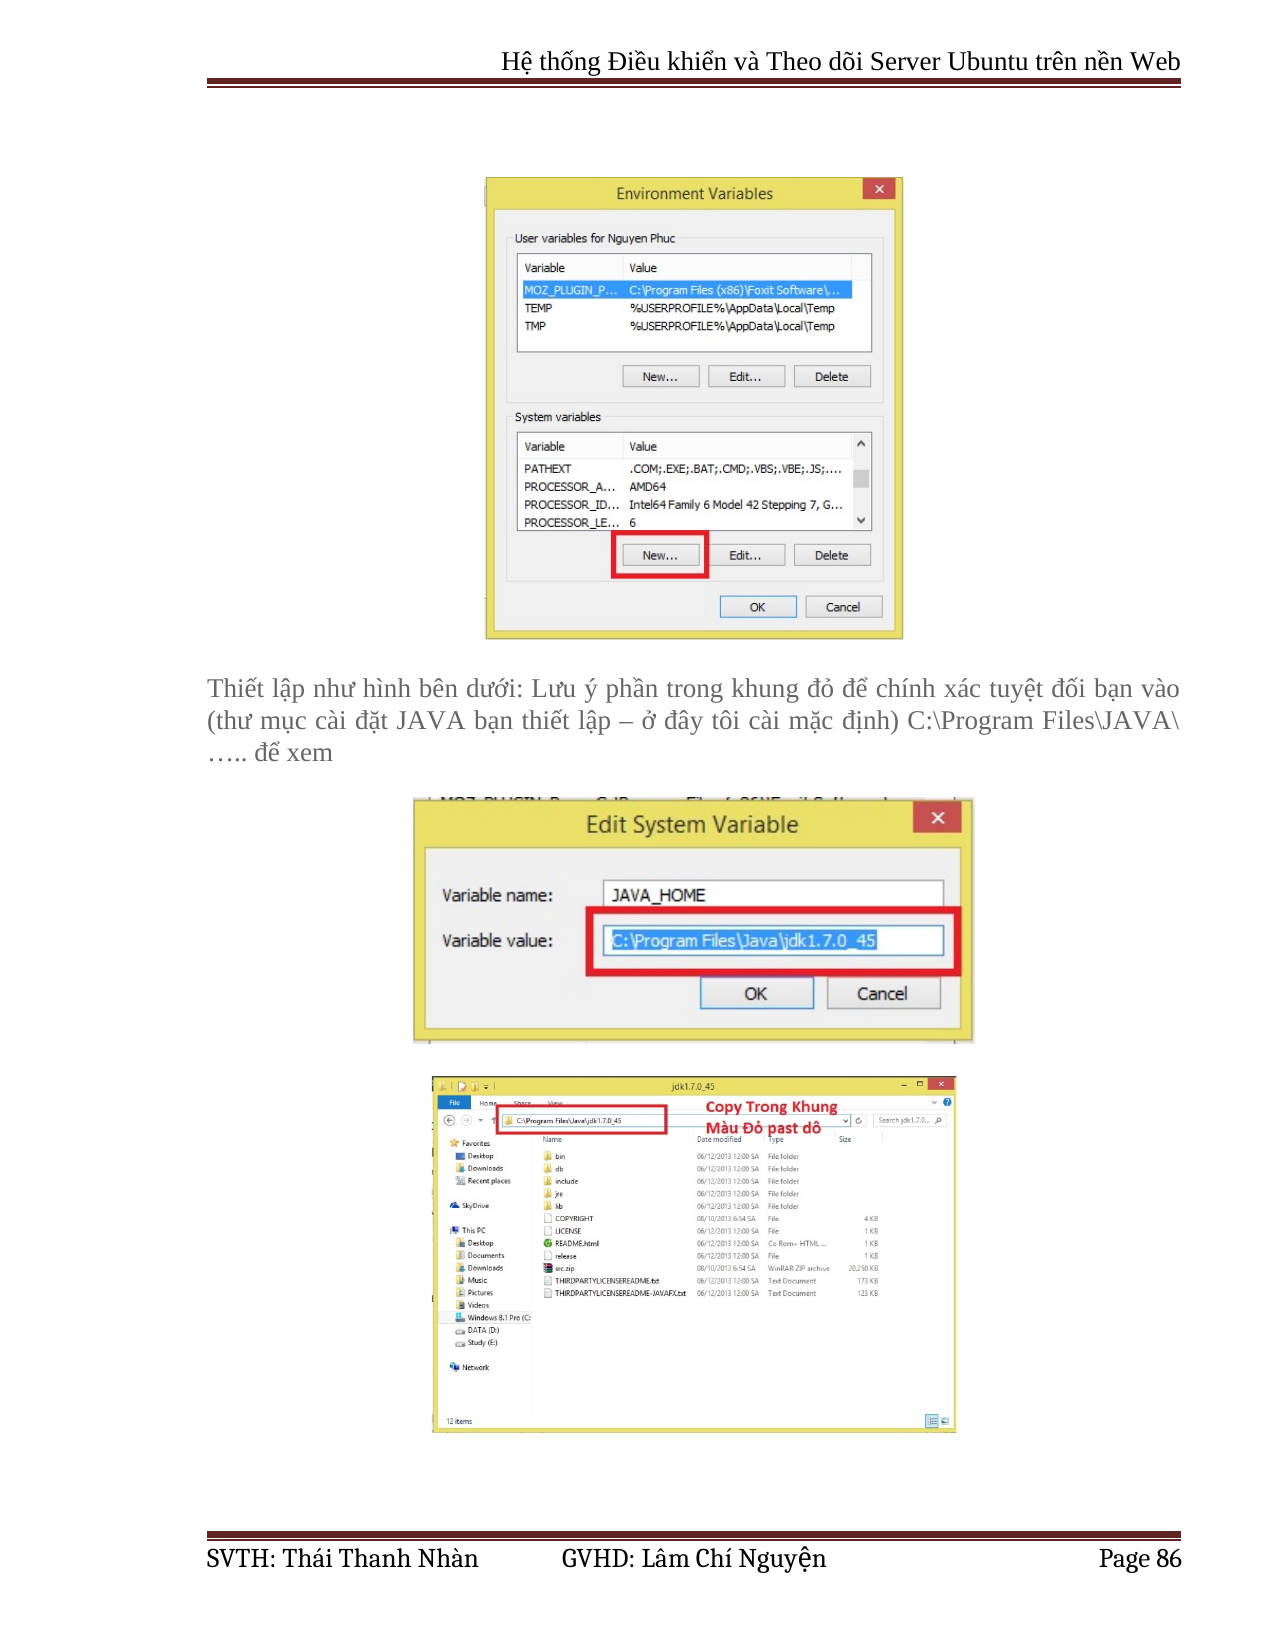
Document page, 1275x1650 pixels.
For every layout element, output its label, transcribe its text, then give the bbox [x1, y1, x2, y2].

picture [412, 797, 976, 1044]
text Thiết lập như hình bên dưới: Lưu ý phần trong khung đỏ để chính xác tuyệt đối bạn vào (thư mục cài đặt JAVA bạn thiết lập – ở đây tôi cài mặc định) C:\Program Files\JAVA\….. để xem [207, 672, 1181, 767]
picture [484, 177, 904, 640]
picture [431, 1076, 957, 1433]
